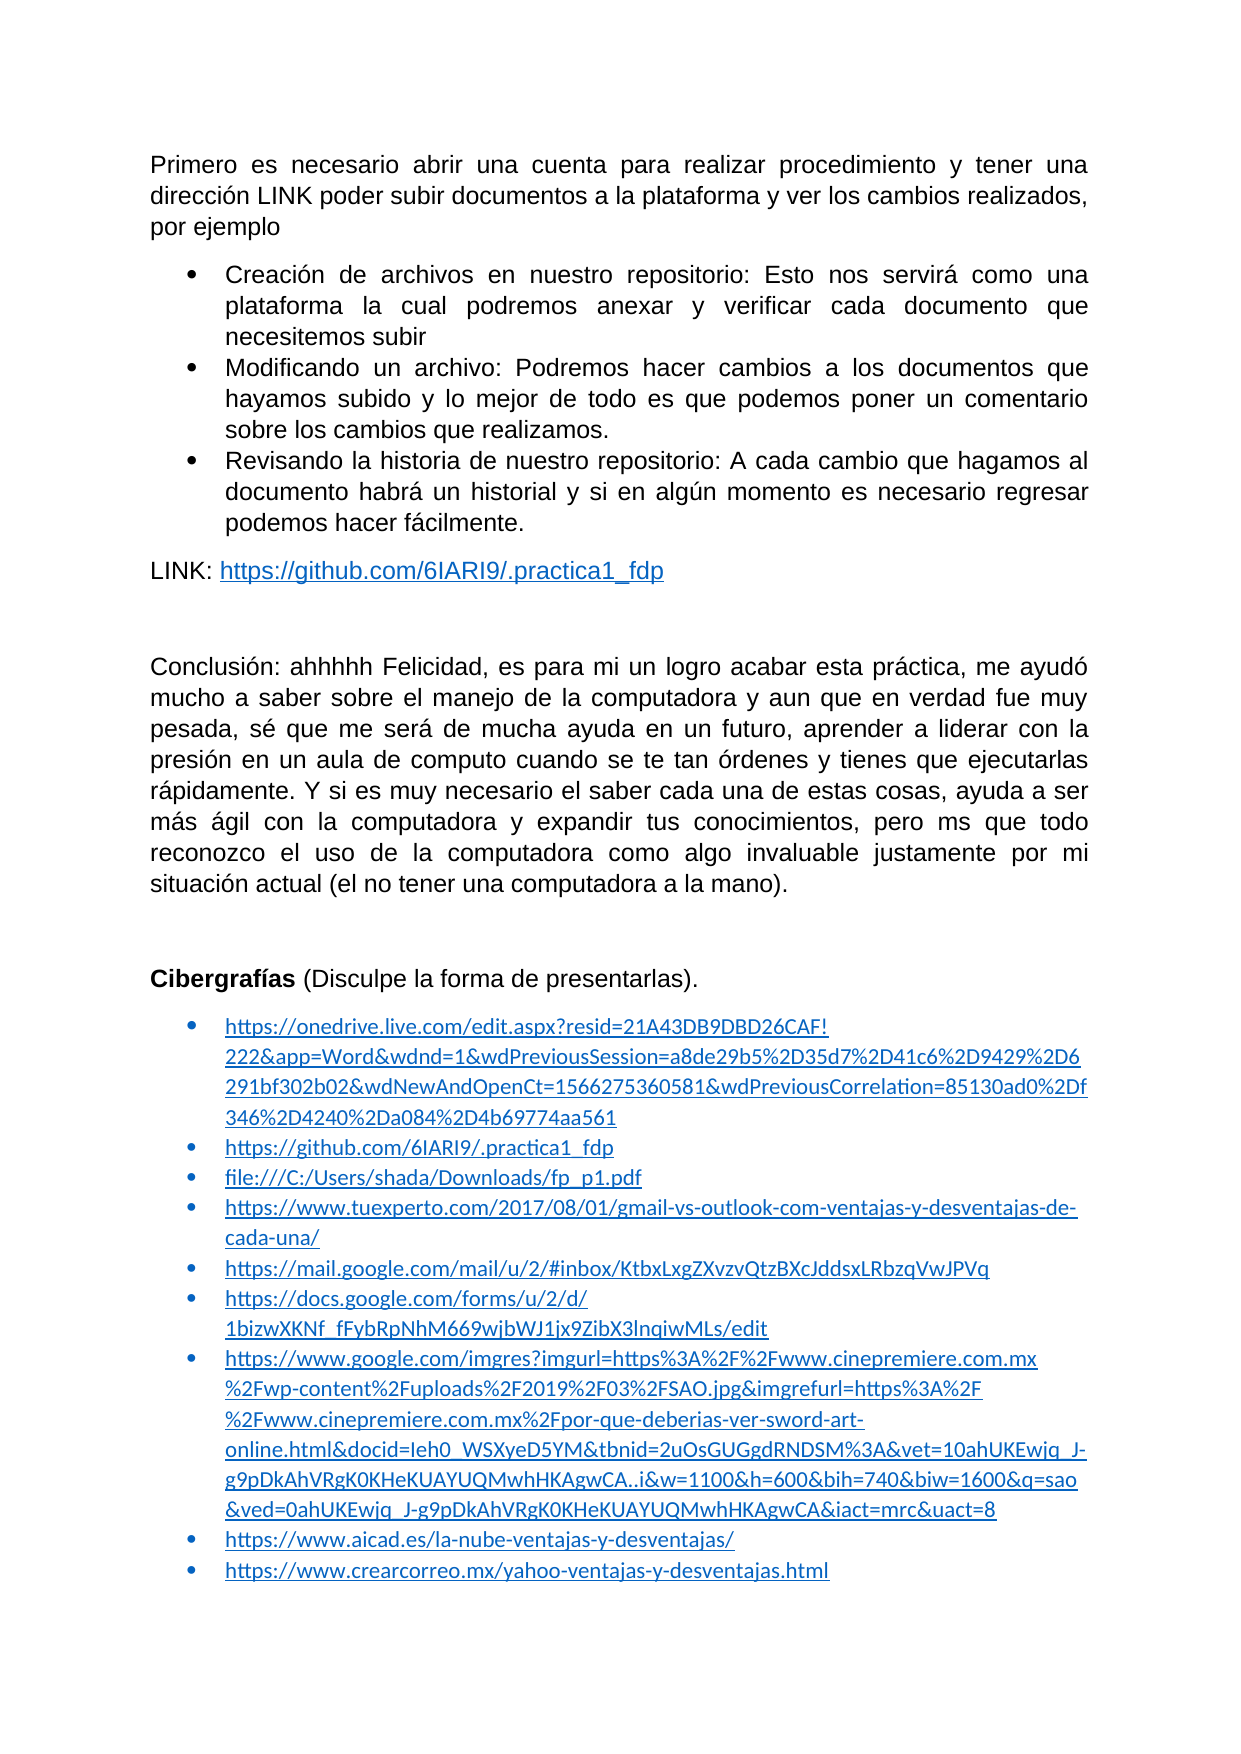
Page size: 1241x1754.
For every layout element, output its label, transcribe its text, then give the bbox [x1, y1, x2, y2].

list file:///C:/Users/shada/Downloads/fp_p1.pdf [187, 1163, 1090, 1191]
list https://www.crearcorreo.mx/yahoo-ventajas-y-desventajas.html [187, 1556, 1090, 1584]
list Modificando un archivo: Podremos hacer cambios a los documentos que hayamos subido y lo mejor de todo es que podemos poner un comentario sobre los cambios que realizamos. [187, 353, 1090, 444]
text LINK: https://github.com/6IARI9/.practica1_fdp [150, 556, 1090, 585]
list https://www.tuexperto.com/2017/08/01/gmail-vs-outlook-com-ventajas-y-desventajas-de-cada-una/ [187, 1193, 1090, 1251]
list https://www.google.com/imgres?imgurl=https%3A%2F%2Fwww.cinepremiere.com.mx%2Fwp-content%2Fuploads%2F2019%2F03%2FSAO.jpg&imgrefurl=https%3A%2F%2Fwww.cinepremiere.com.mx%2Fpor-que-deberias-ver-sword-art-online.html&docid=Ieh0_WSXyeD5YM&tbnid=2uOsGUGgdRNDSM%3A&vet=10ahUKEwjq_J-g9pDkAhVRgK0KHeKUAYUQMwhHKAgwCA..i&w=1100&h=600&bih=740&biw=1600&q=sao&ved=0ahUKEwjq_J-g9pDkAhVRgK0KHeKUAYUQMwhHKAgwCA&iact=mrc&uact=8 [187, 1344, 1090, 1523]
list Revisando la historia de nuestro repositorio: A cada cambio que hagamos al documento habrá un historial y si en algún momento es necesario regresar podemos hacer fácilmente. [187, 446, 1090, 537]
list https://onedrive.live.com/edit.aspx?resid=21A43DB9DBD26CAF!222&app=Word&wdnd=1&wdPreviousSession=a8de29b5%2D35d7%2D41c6%2D9429%2D6291bf302b02&wdNewAndOpenCt=1566275360581&wdPreviousCorrelation=85130ad0%2Df346%2D4240%2Da084%2D4b69774aa561 [187, 1012, 1090, 1131]
text Cibergrafías (Disculpe la forma de presentarlas). [150, 964, 1090, 993]
list Creación de archivos en nuestro repositorio: Esto nos servirá como una plataforma la cual podremos anexar y verificar cada documento que necesitemos subir [187, 260, 1090, 351]
list https://www.aicad.es/la-nube-ventajas-y-desventajas/ [187, 1526, 1090, 1553]
list https://docs.google.com/forms/u/2/d/1bizwXKNf_fFybRpNhM669wjbWJ1jx9ZibX3lnqiwMLs/edit [187, 1284, 1090, 1342]
list https://mail.google.com/mail/u/2/#inbox/KtbxLxgZXvzvQtzBXcJddsxLRbzqVwJPVq [187, 1254, 1090, 1282]
text Conclusión: ahhhhh Felicidad, es para mi un logro acabar esta práctica, me ayudó mucho a saber sobre el manejo de la computadora y aun que en verdad fue muy pesada, sé que me será de mucha ayuda en un futuro, aprender a liderar con la presión en un aula de computo cuando se te tan órdenes y tienes que ejecutarlas rápidamente. Y si es muy necesario el saber cada una de estas cosas, ayuda a ser más ágil con la computadora y expandir tus conocimientos, pero ms que todo reconozco el uso de la computadora como algo invaluable justamente por mi situación actual (el no tener una computadora a la mano). [150, 652, 1090, 898]
list https://github.com/6IARI9/.practica1_fdp [187, 1133, 1090, 1161]
text Primero es necesario abrir una cuenta para realizar procedimiento y tener una dirección LINK poder subir documentos a la plataforma y ver los cambios realizados, por ejemplo [150, 150, 1090, 241]
